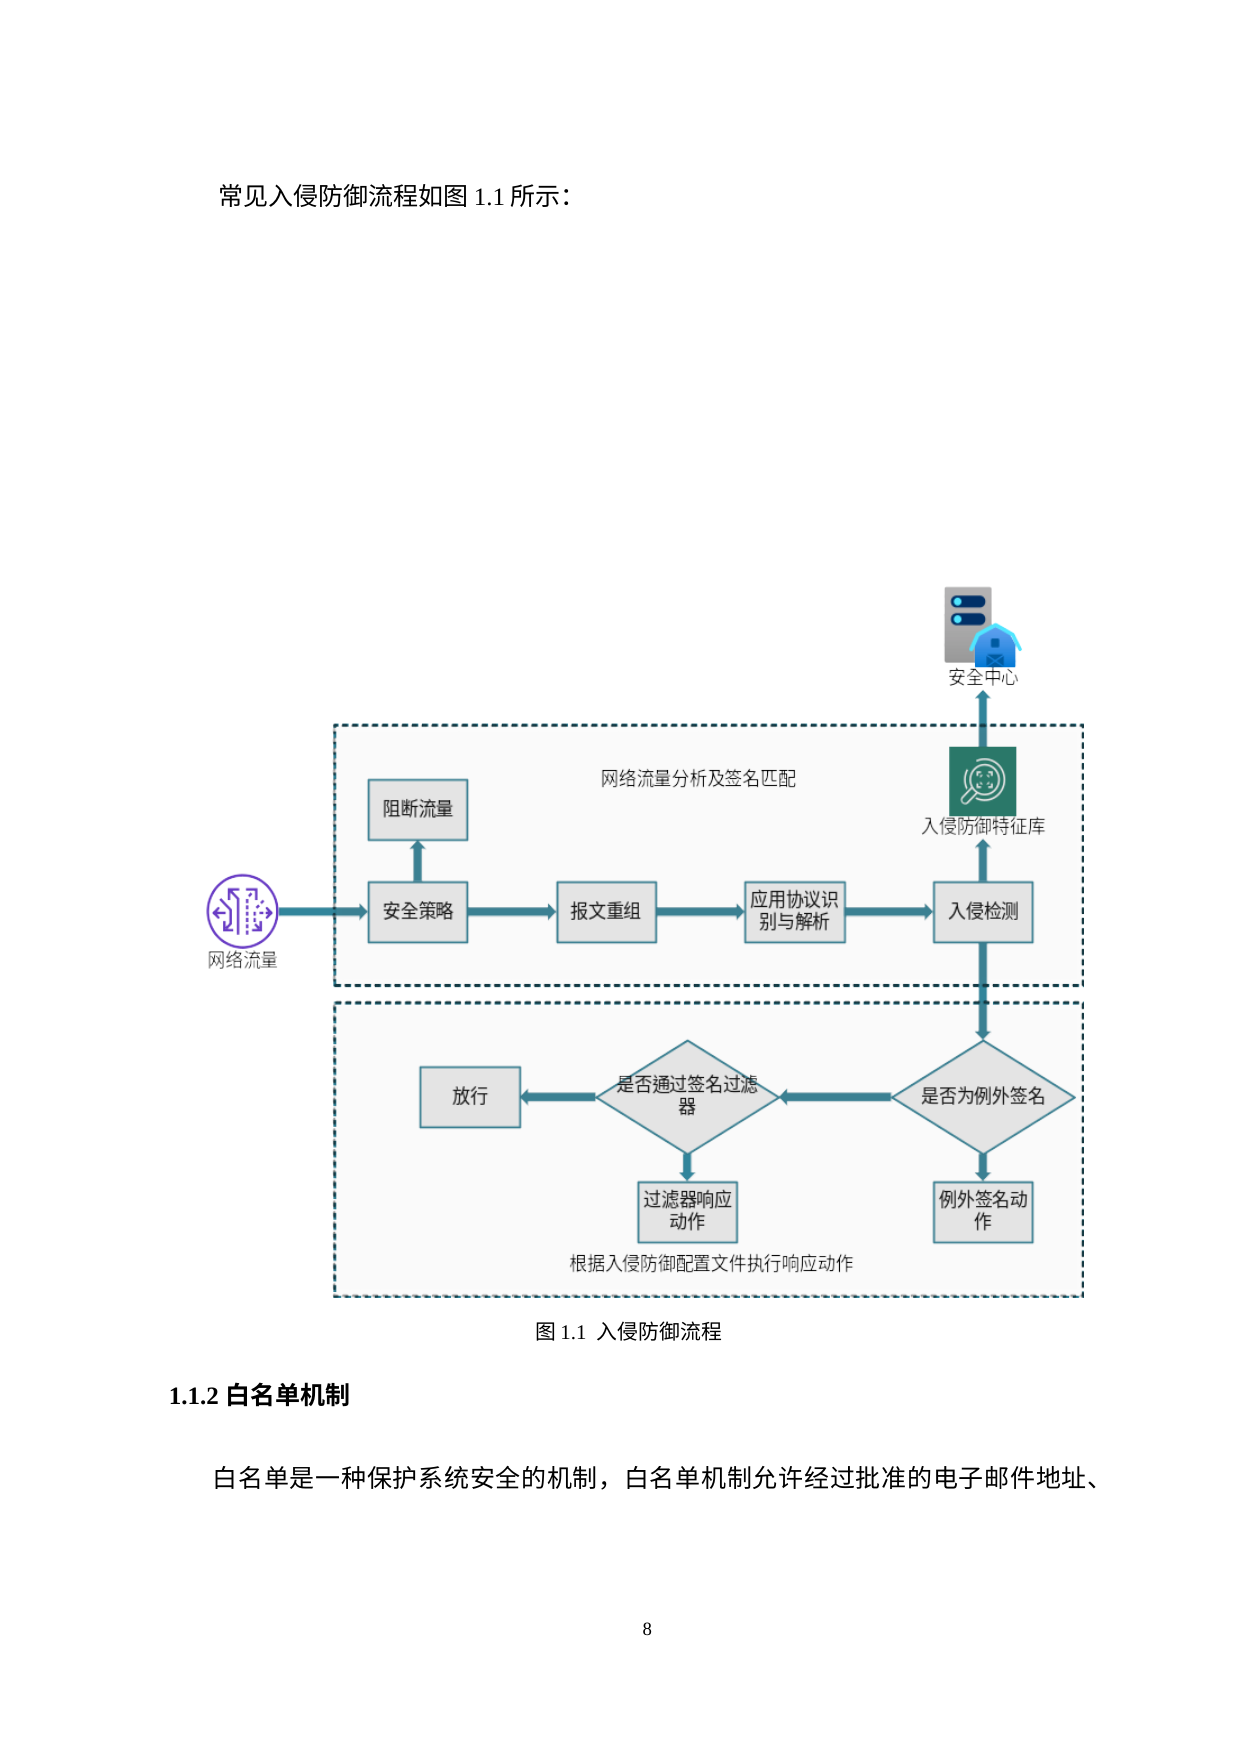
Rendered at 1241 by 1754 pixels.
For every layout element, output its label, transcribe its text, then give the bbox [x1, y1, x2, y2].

subtitle 1.1.2 白名单机制 [169, 1361, 1087, 1426]
text 常见入侵防御流程如图1.1所示： [169, 162, 1087, 1299]
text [169, 1444, 1087, 1509]
text 图 1.1 入侵防御流程 [169, 1314, 1087, 1346]
